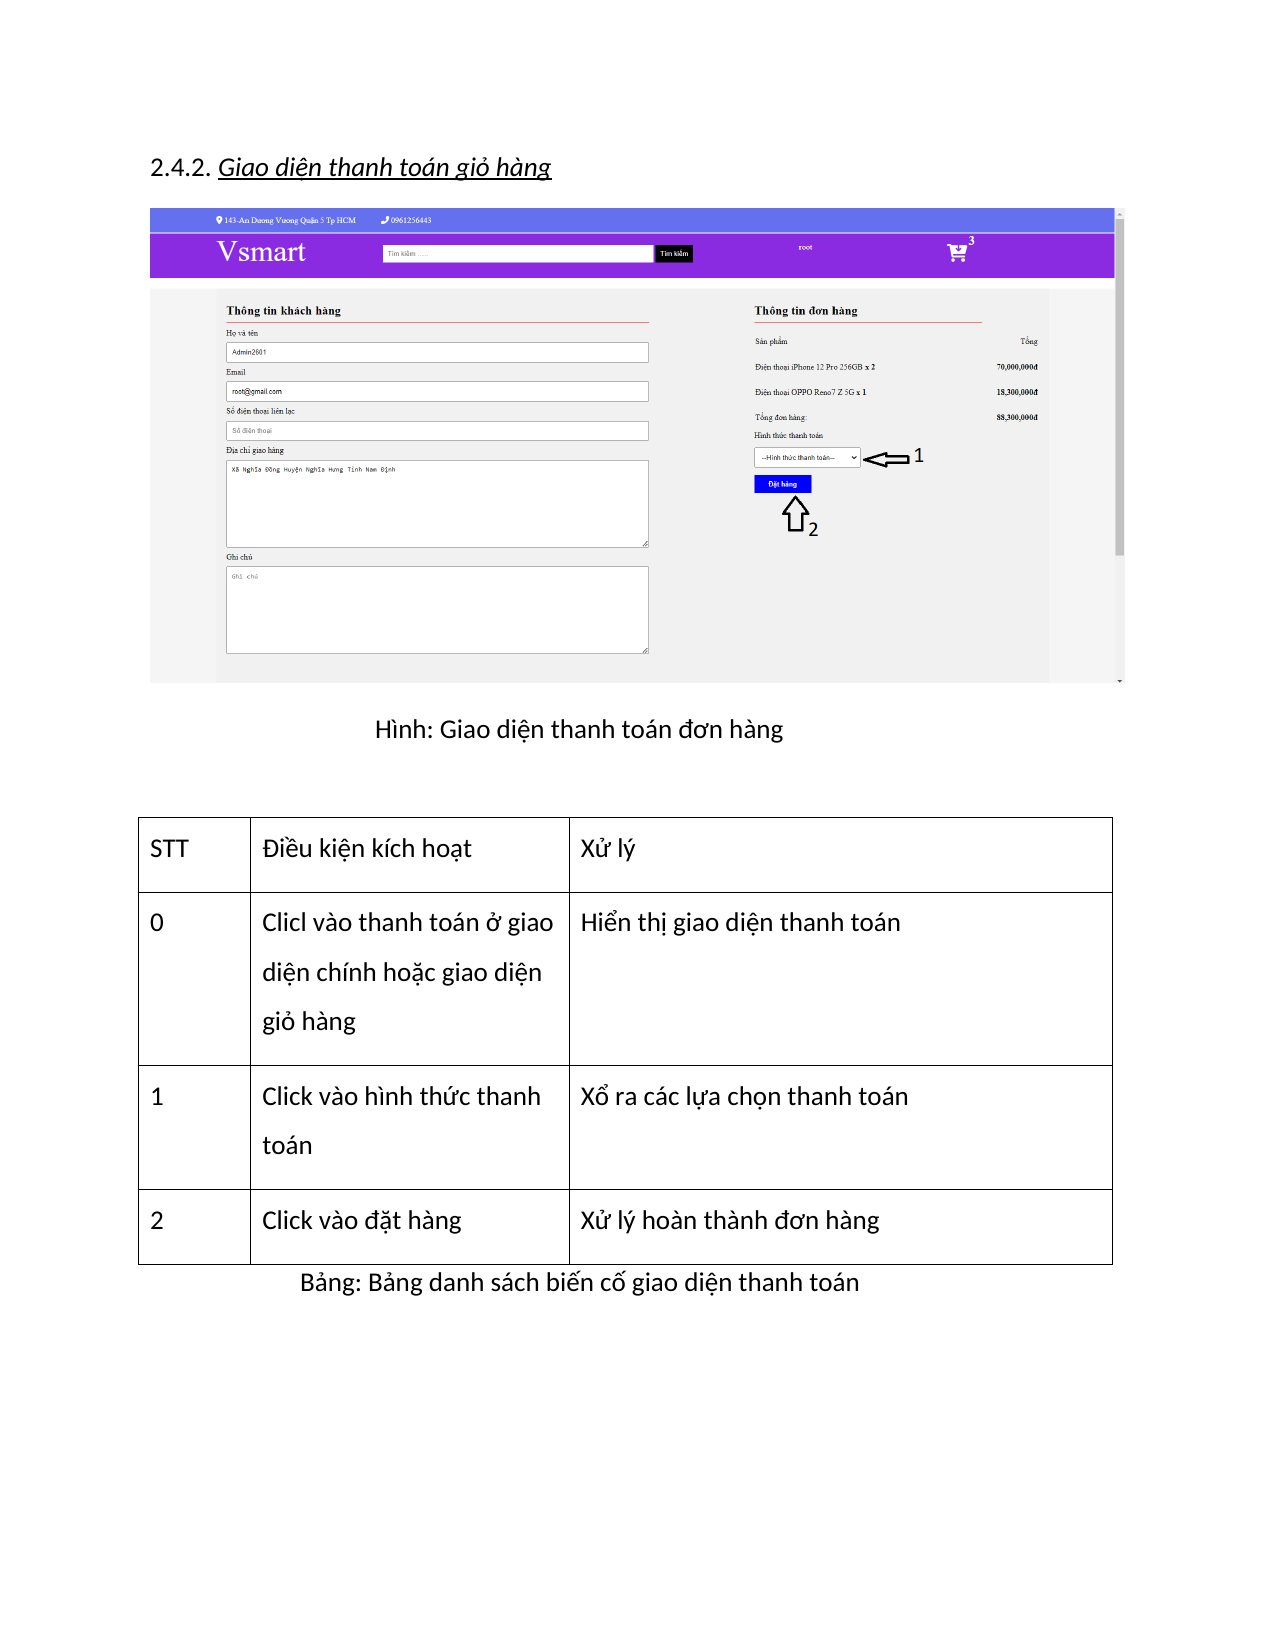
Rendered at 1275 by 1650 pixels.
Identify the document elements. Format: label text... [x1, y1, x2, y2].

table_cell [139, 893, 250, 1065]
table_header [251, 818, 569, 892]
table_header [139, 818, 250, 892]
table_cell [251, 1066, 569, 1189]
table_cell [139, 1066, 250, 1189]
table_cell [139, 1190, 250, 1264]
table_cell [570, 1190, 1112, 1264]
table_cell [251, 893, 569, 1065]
text Hình: Giao diện thanh toán đơn hàng [300, 713, 1125, 746]
text 2.4.2. Giao diện thanh toán giỏ hàng [150, 150, 1125, 183]
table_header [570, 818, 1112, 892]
text Bảng: Bảng danh sách biến cố giao diện thanh toán [225, 1265, 1125, 1298]
picture [150, 208, 1125, 694]
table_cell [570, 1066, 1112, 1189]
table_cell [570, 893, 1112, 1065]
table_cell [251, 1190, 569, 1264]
